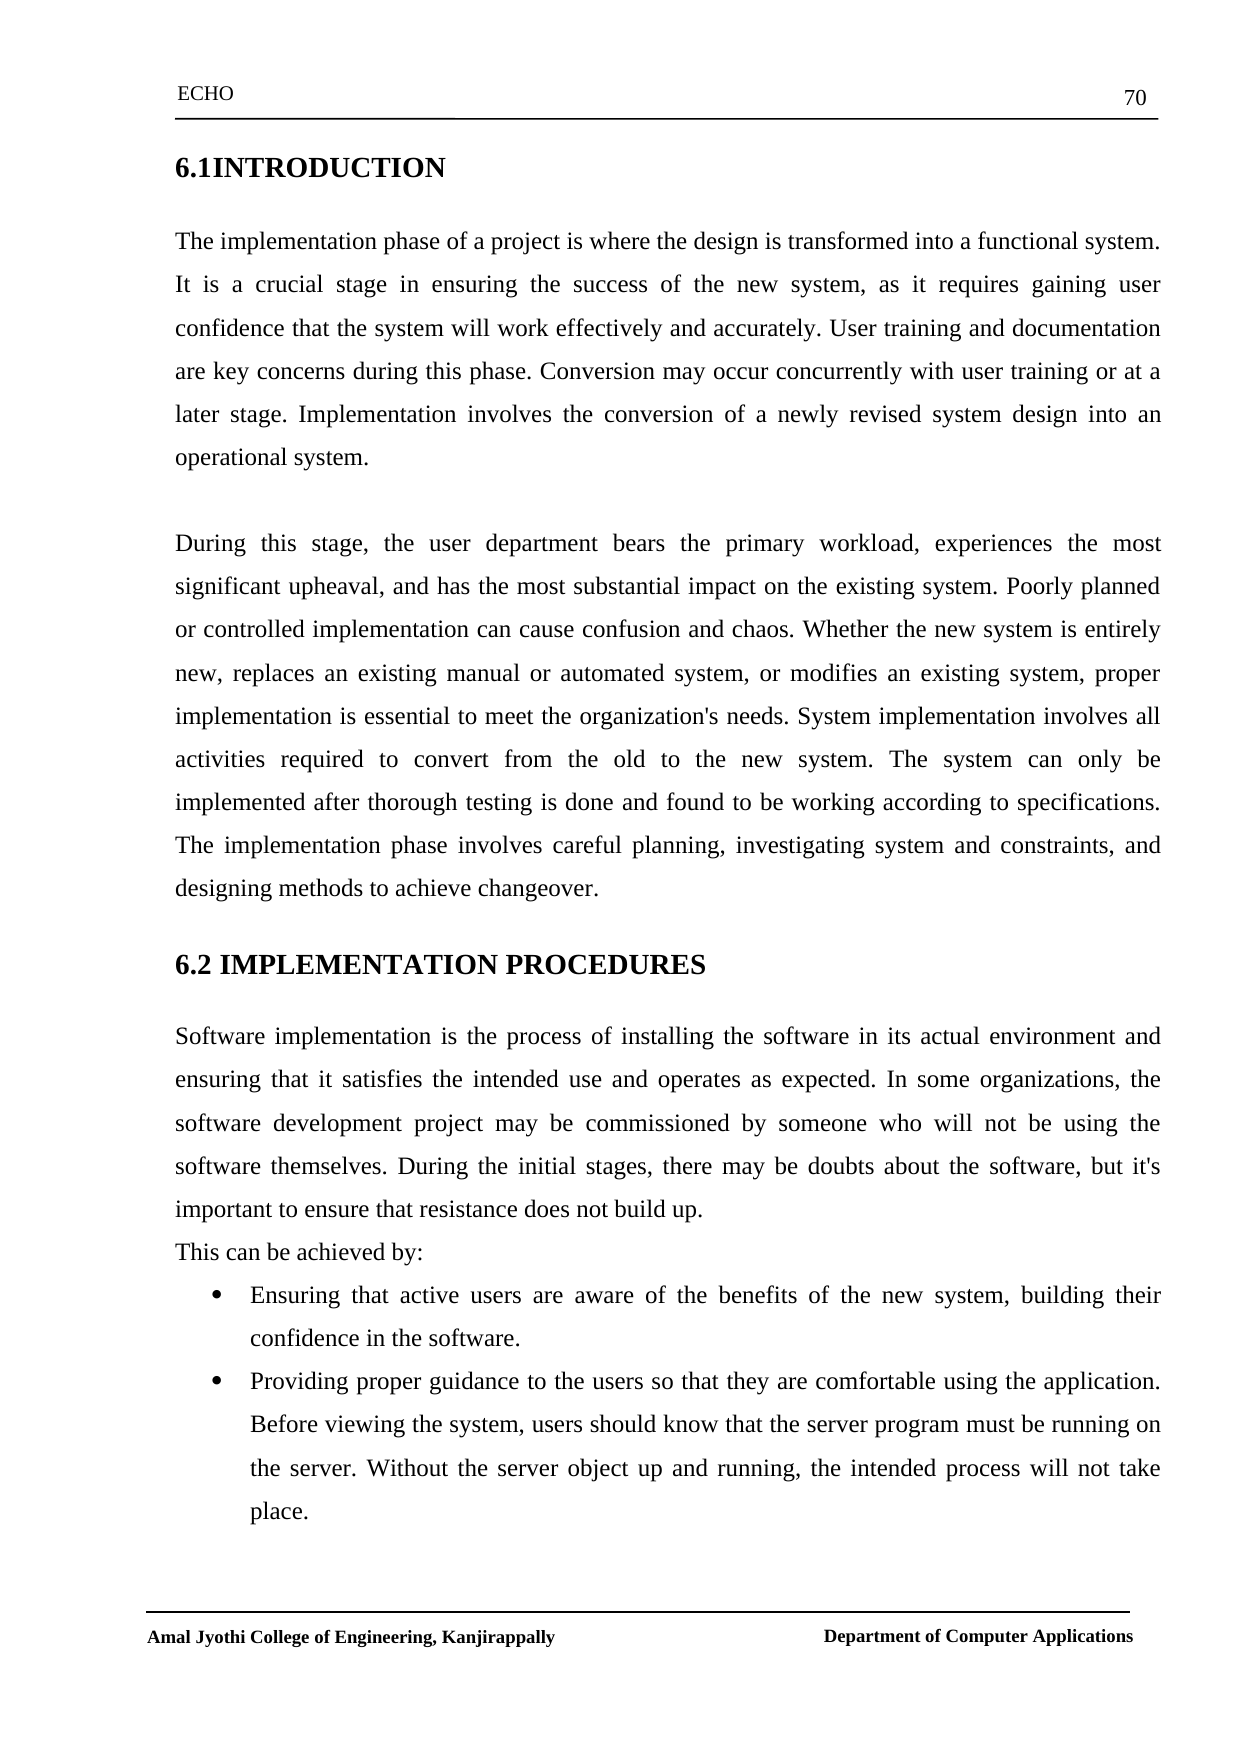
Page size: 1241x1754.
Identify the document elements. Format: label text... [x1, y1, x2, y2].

text Software implementation is the process of installing the software in its actual environment and ensuring that it satisfies the intended use and operates as expected. In some organizations, the software development project may be commissioned by someone who will not be using the software themselves. During the initial stages, there may be doubts about the software, but it's important to ensure that resistance does not build up. [175, 1021, 1162, 1223]
list Ensuring that active users are aware of the benefits of the new system, building their confidence in the software. [212, 1280, 1162, 1352]
text During this stage, the user department bears the primary workload, experiences the most significant upheaval, and has the most substantial impact on the existing system. Poorly planned or controlled implementation can cause confusion and chaos. Whether the new system is entirely new, replaces an existing manual or automated system, or modifies an existing system, proper implementation is essential to meet the organization's needs. System implementation involves all activities required to convert from the old to the new system. The system can only be implemented after thorough testing is done and found to be working according to specifications. The implementation phase involves careful planning, investigating system and constraints, and designing methods to achieve changeover. [175, 528, 1162, 902]
subtitle INTRODUCTION [175, 150, 1162, 183]
list Providing proper guidance to the users so that they are comfortable using the application. Before viewing the system, users should know that the server program must be running on the server. Without the server object up and running, the intended process will not take place. [212, 1366, 1162, 1524]
text This can be achieved by: [175, 1237, 1162, 1266]
subtitle IMPLEMENTATION PROCEDURES [175, 947, 1162, 980]
text The implementation phase of a project is where the design is transformed into a functional system. It is a crucial stage in ensuring the success of the new system, as it requires gaining user confidence that the system will work effectively and accurately. User training and documentation are key concerns during this phase. Conversion may occur concurrently with user training or at a later stage. Implementation involves the conversion of a newly revised system design into an operational system. [175, 226, 1162, 471]
